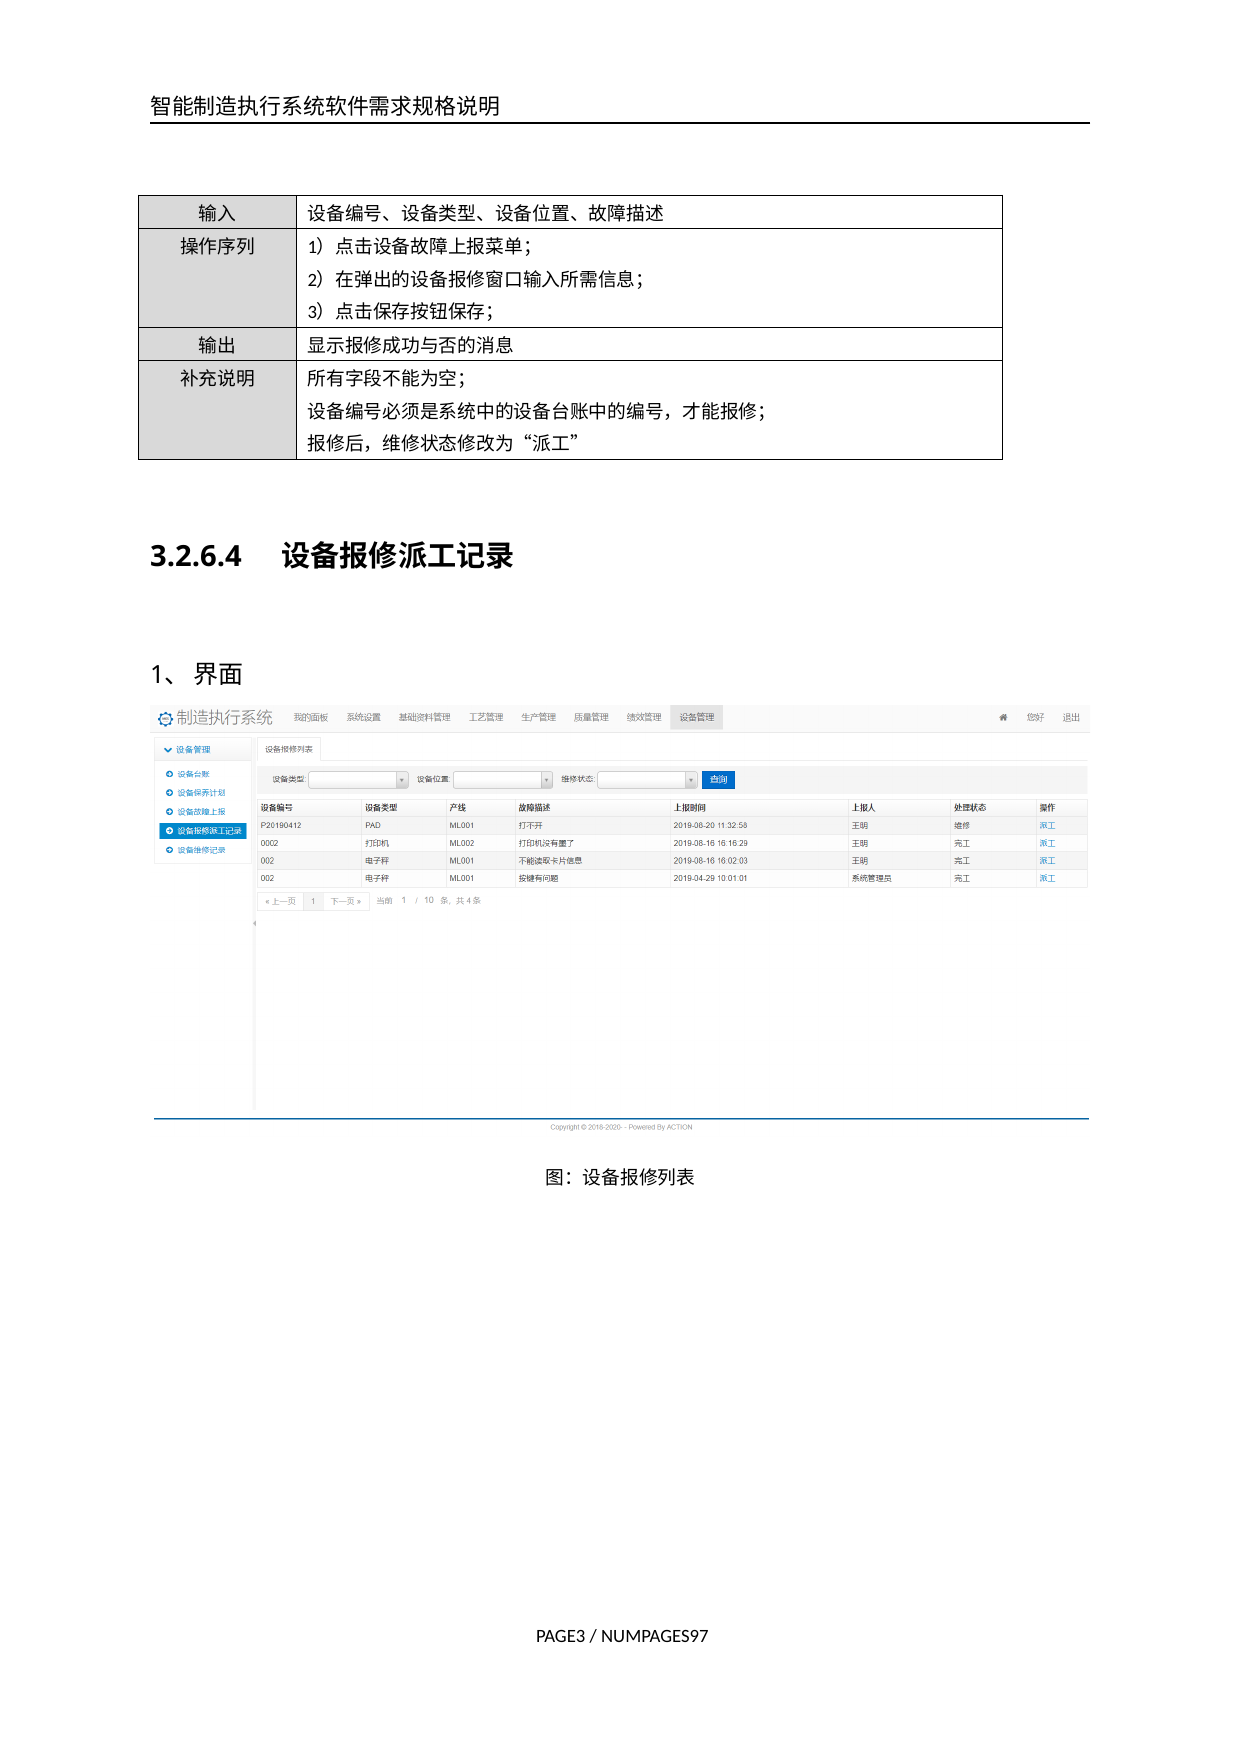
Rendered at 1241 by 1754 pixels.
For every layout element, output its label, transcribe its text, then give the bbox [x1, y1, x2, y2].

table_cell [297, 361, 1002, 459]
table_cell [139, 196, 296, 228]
picture [150, 705, 1091, 1137]
subtitle 设备报修派工记录 [150, 521, 1090, 586]
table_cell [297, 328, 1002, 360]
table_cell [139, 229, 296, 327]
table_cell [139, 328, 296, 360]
list 界面 [150, 640, 1090, 705]
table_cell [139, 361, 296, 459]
text 图：设备报修列表 [150, 1160, 1090, 1193]
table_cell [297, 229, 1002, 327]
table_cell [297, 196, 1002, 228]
